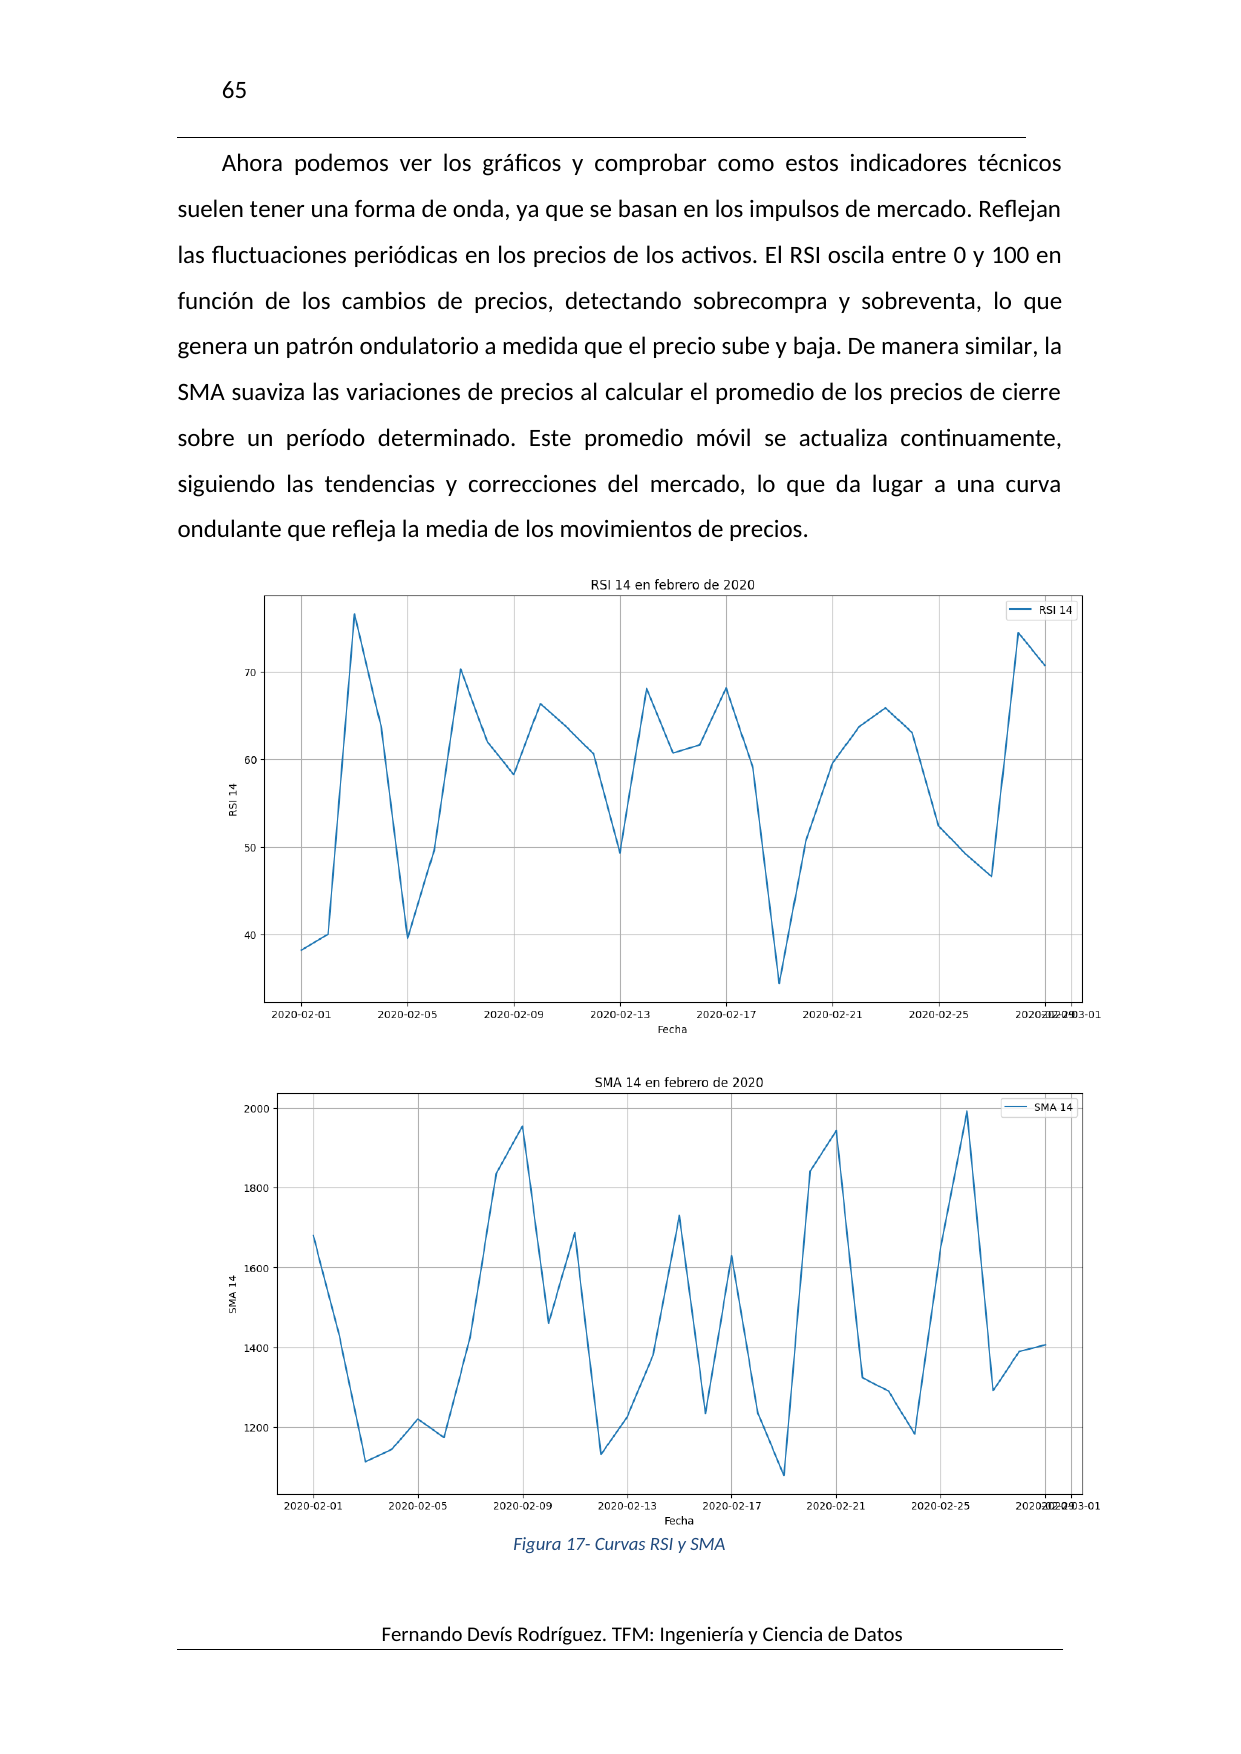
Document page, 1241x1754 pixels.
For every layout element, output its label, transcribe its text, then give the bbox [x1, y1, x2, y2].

picture [221, 1069, 1108, 1533]
text Ahora podemos ver los gráficos y comprobar como estos indicadores técnicos suelen tener una forma de onda, ya que se basan en los impulsos de mercado. Reflejan las fluctuaciones periódicas en los precios de los activos. El RSI oscila entre 0 y 100 en función de los cambios de precios, detectando sobrecompra y sobreventa, lo que genera un patrón ondulatorio a medida que el precio sube y baja. De manera similar, la SMA suaviza las variaciones de precios al calcular el promedio de los precios de cierre sobre un período determinado. Este promedio móvil se actualiza continuamente, siguiendo las tendencias y correcciones del mercado, lo que da lugar a una curva ondulante que refleja la media de los movimientos de precios. [177, 148, 1063, 544]
picture [221, 571, 1108, 1042]
